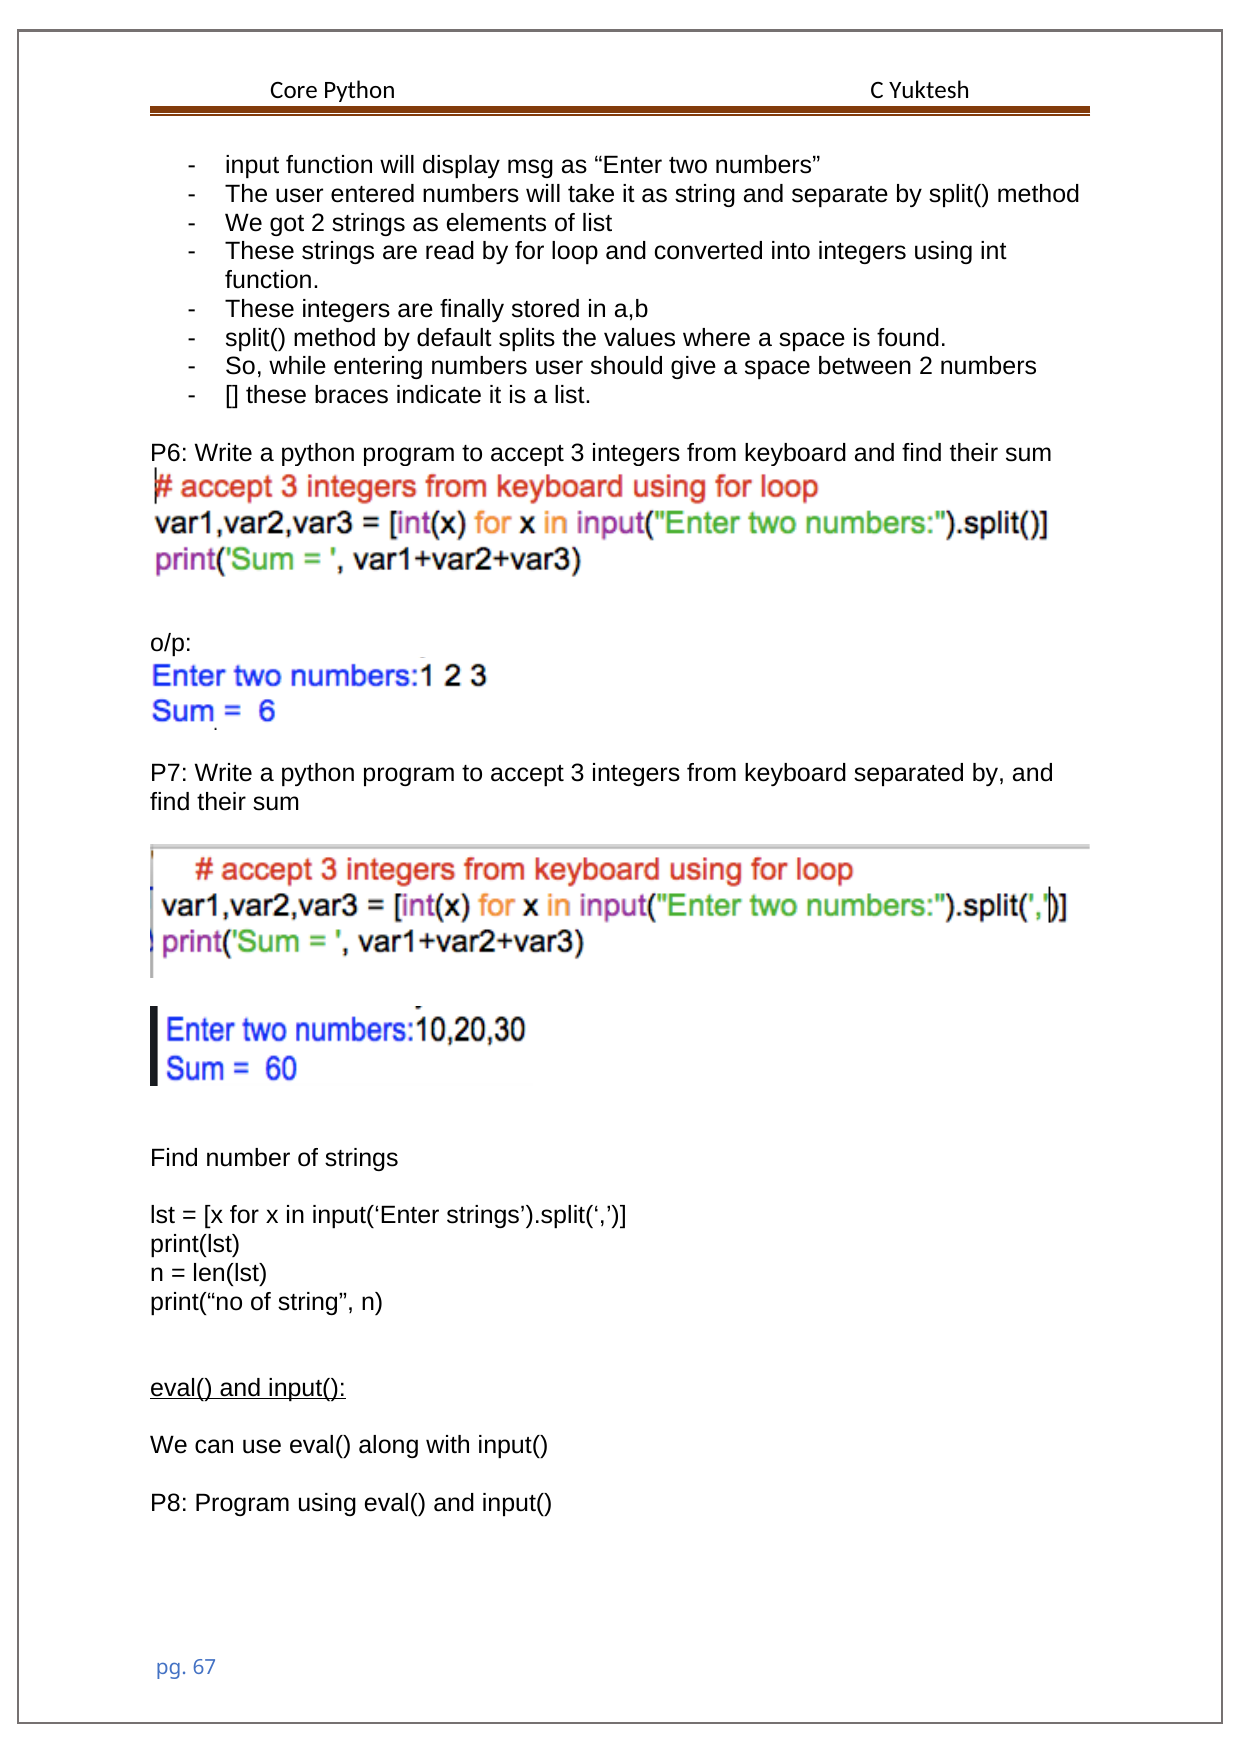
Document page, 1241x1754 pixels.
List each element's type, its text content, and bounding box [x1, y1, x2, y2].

list split() method by default splits the values where a space is found. [187, 322, 1090, 351]
text P7: Write a python program to accept 3 integers from keyboard separated by, and find their sum [150, 758, 1090, 816]
text We can use eval() along with input() [150, 1431, 1090, 1459]
list [] these braces indicate it is a list. [187, 380, 1090, 409]
text P8: Program using eval() and input() [150, 1488, 1090, 1517]
list input function will display msg as “Enter two numbers” [187, 150, 1090, 179]
text eval() and input(): [150, 1373, 1090, 1402]
picture [150, 657, 496, 730]
text o/p: [150, 629, 1090, 657]
text P6: Write a python program to accept 3 integers from keyboard and find their sum [150, 437, 1090, 466]
list The user entered numbers will take it as string and separate by split() method [187, 179, 1090, 207]
text lst = [x for x in input(‘Enter strings’).split(‘,’)] [150, 1201, 1090, 1229]
text print(lst) [150, 1229, 1090, 1258]
list So, while entering numbers user should give a space between 2 numbers [187, 351, 1090, 380]
text print(“no of string”, n) [150, 1287, 1090, 1316]
picture [150, 466, 1090, 629]
picture [150, 844, 1090, 978]
list These integers are finally stored in a,b [187, 294, 1090, 322]
list These strings are read by for loop and converted into integers using int function. [187, 236, 1090, 294]
text Find number of strings [150, 1143, 1090, 1172]
text n = len(lst) [150, 1258, 1090, 1287]
picture [150, 1006, 534, 1086]
list We got 2 strings as elements of list [187, 207, 1090, 236]
